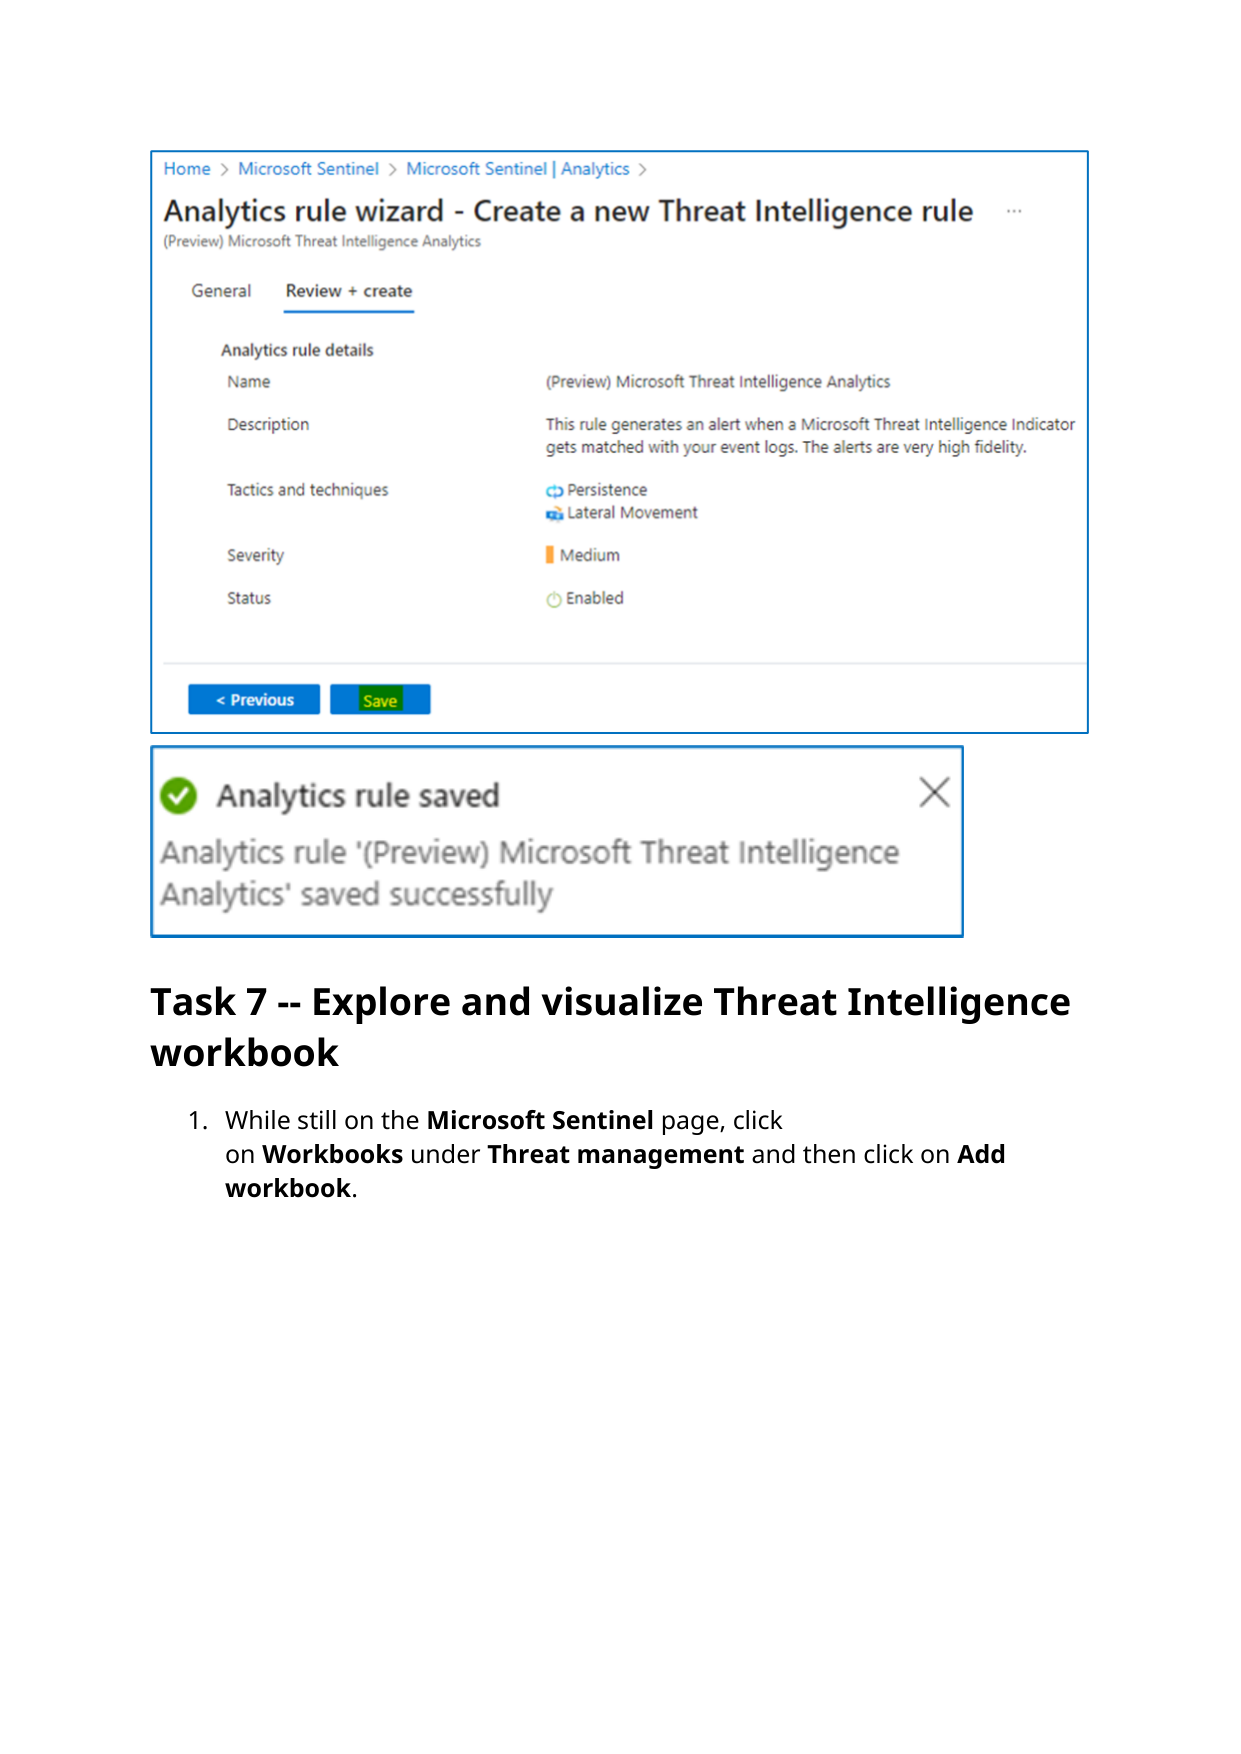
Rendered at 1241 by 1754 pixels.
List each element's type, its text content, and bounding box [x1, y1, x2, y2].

picture [150, 150, 1091, 734]
list While still on the Microsoft Sentinel page, click on Workbooks under Threat management and then click on Add workbook. [187, 1102, 1090, 1204]
subtitle Task 7 -- Explore and visualize Threat Intelligence workbook [150, 975, 1090, 1077]
picture [150, 745, 964, 938]
